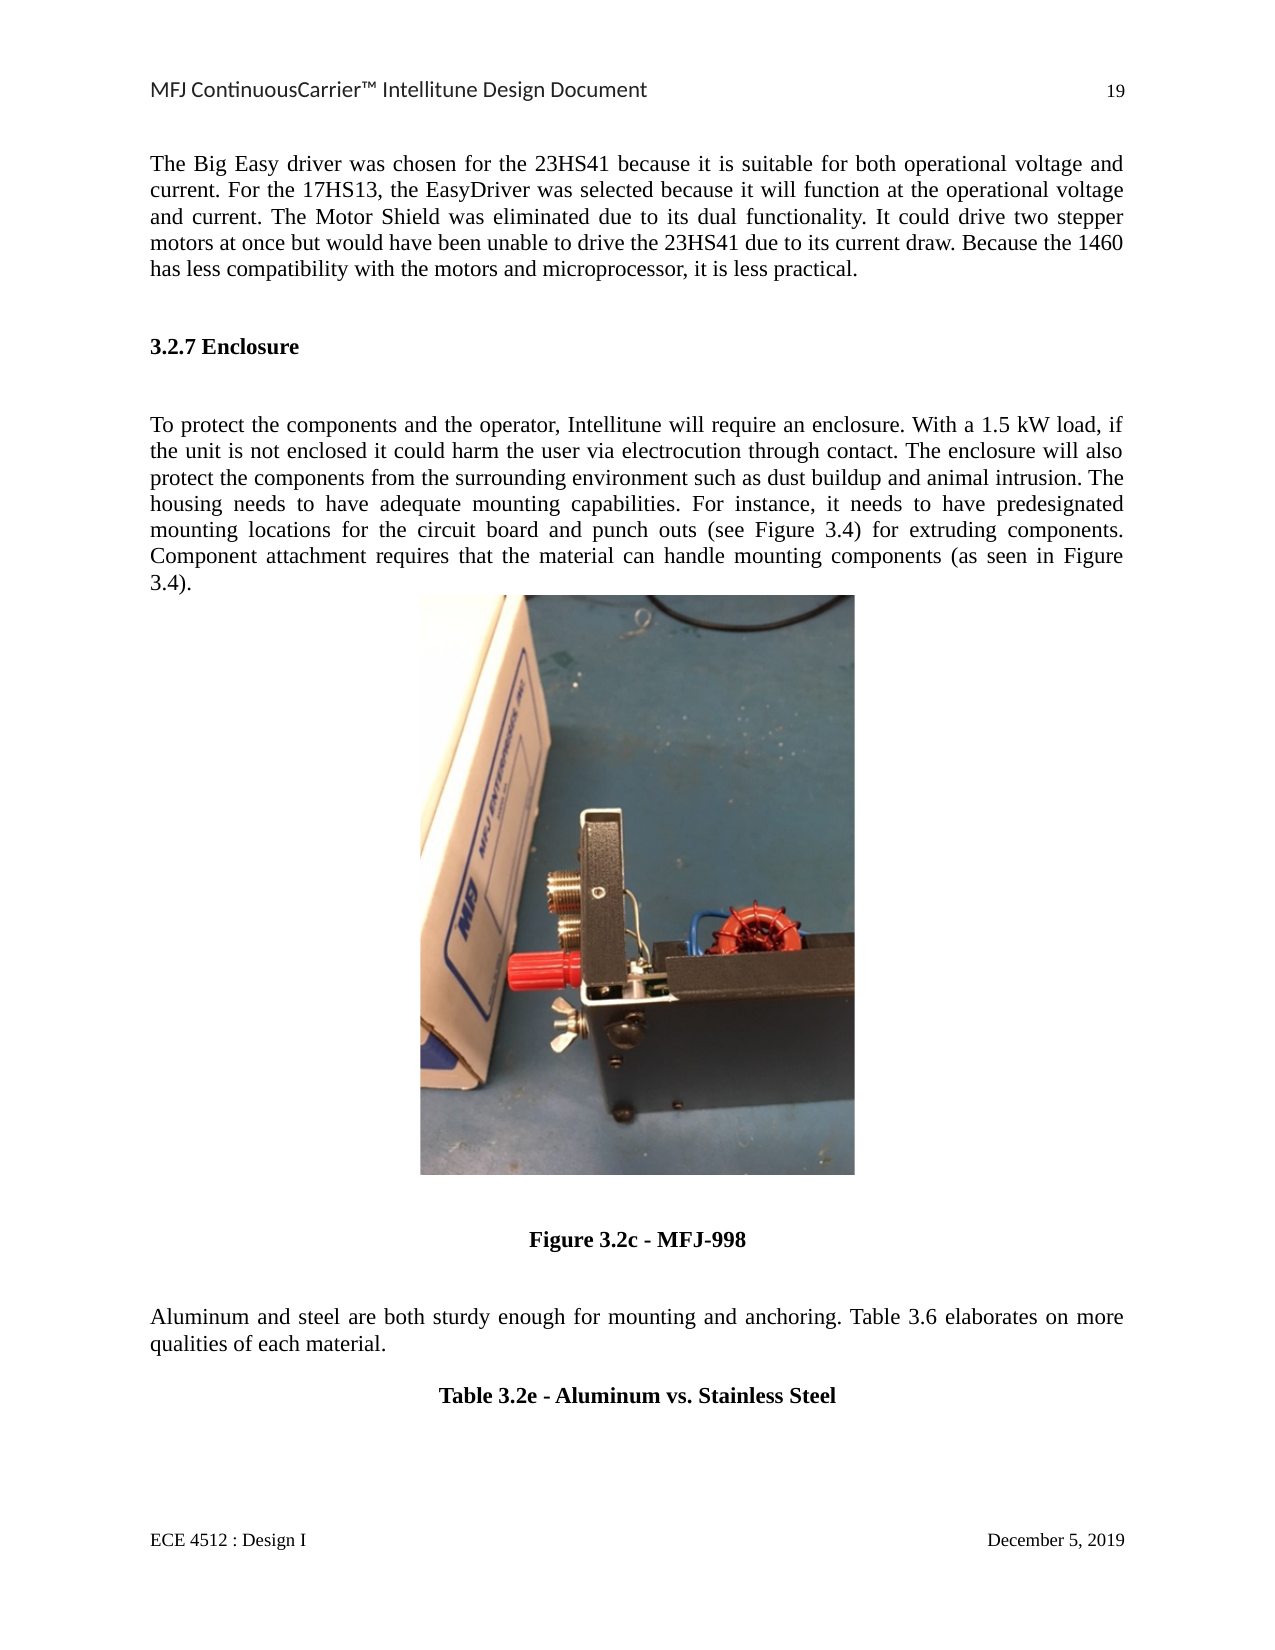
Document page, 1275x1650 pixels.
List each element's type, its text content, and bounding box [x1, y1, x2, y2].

text The Big Easy driver was chosen for the 23HS41 because it is suitable for both operational voltage and current. For the 17HS13, the EasyDriver was selected because it will function at the operational voltage and current. The Motor Shield was eliminated due to its dual functionality. It could drive two stepper motors at once but would have been unable to drive the 23HS41 due to its current draw. Because the 1460 has less compatibility with the motors and microprocessor, it is less practical. [150, 150, 1125, 282]
text Figure 3.2c - MFJ-998 [150, 1226, 1125, 1252]
text 3.2.7 Enclosure [150, 333, 1125, 359]
picture [420, 595, 855, 1175]
text Table 3.2e - Aluminum vs. Stainless Steel [150, 1382, 1125, 1409]
text Aluminum and steel are both sturdy enough for mounting and anchoring. Table 3.6 elaborates on more qualities of each material. [150, 1303, 1125, 1356]
text To protect the components and the operator, Intellitune will require an enclosure. With a 1.5 kW load, if the unit is not enclosed it could harm the user via electrocution through contact. The enclosure will also protect the components from the surrounding environment such as dust buildup and animal intrusion. The housing needs to have adequate mounting capabilities. For instance, it needs to have predesignated mounting locations for the circuit board and punch outs (see Figure 3.4) for extruding components. Component attachment requires that the material can handle mounting components (as seen in Figure 3.4). [150, 411, 1125, 595]
